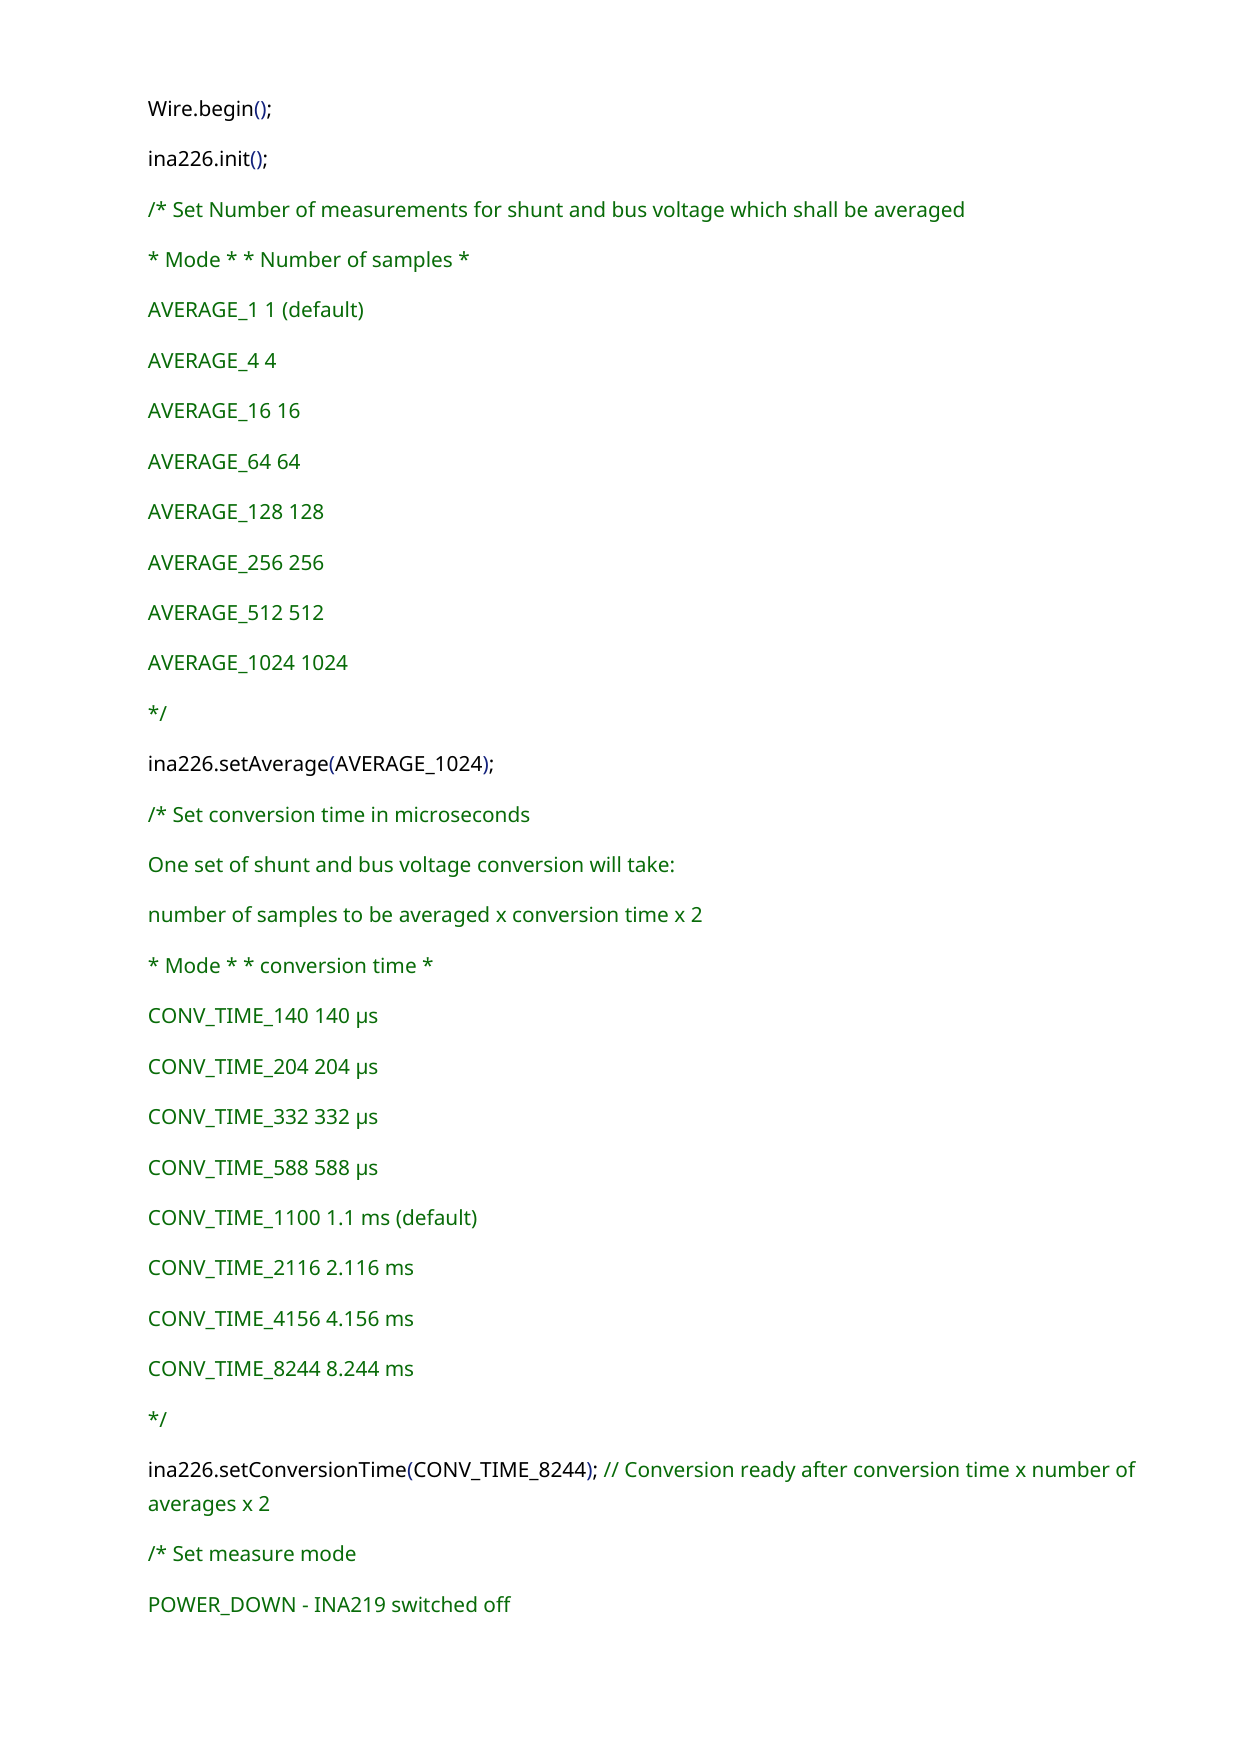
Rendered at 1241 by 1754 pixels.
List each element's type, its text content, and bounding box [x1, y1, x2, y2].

text AVERAGE_128 128 [148, 492, 1152, 526]
text POWER_DOWN - INA219 switched off [148, 1584, 1152, 1618]
text * Mode * * conversion time * [148, 946, 1152, 979]
text ina226.init(); [148, 139, 1152, 173]
text CONV_TIME_140 140 µs [148, 996, 1152, 1030]
text AVERAGE_4 4 [148, 341, 1152, 374]
text AVERAGE_512 512 [148, 593, 1152, 626]
text ina226.setConversionTime(CONV_TIME_8244); // Conversion ready after conversion time x number of averages x 2 [148, 1450, 1152, 1517]
text /* Set measure mode [148, 1534, 1152, 1568]
text CONV_TIME_204 204 µs [148, 1046, 1152, 1080]
text CONV_TIME_4156 4.156 ms [148, 1298, 1152, 1332]
text * Mode * * Number of samples * [148, 240, 1152, 273]
text AVERAGE_1 1 (default) [148, 290, 1152, 324]
text */ [148, 693, 1152, 727]
text One set of shunt and bus voltage conversion will take: [148, 845, 1152, 878]
text Wire.begin(); [148, 88, 1152, 122]
text AVERAGE_64 64 [148, 441, 1152, 475]
text CONV_TIME_1100 1.1 ms (default) [148, 1198, 1152, 1231]
text CONV_TIME_2116 2.116 ms [148, 1248, 1152, 1282]
text AVERAGE_256 256 [148, 542, 1152, 576]
text AVERAGE_16 16 [148, 391, 1152, 425]
text CONV_TIME_588 588 µs [148, 1147, 1152, 1181]
text ina226.setAverage(AVERAGE_1024); [148, 744, 1152, 778]
text /* Set Number of measurements for shunt and bus voltage which shall be averaged [148, 189, 1152, 223]
text CONV_TIME_8244 8.244 ms [148, 1349, 1152, 1383]
text CONV_TIME_332 332 µs [148, 1097, 1152, 1131]
text AVERAGE_1024 1024 [148, 643, 1152, 677]
text */ [148, 1399, 1152, 1433]
text number of samples to be averaged x conversion time x 2 [148, 895, 1152, 929]
text /* Set conversion time in microseconds [148, 794, 1152, 828]
